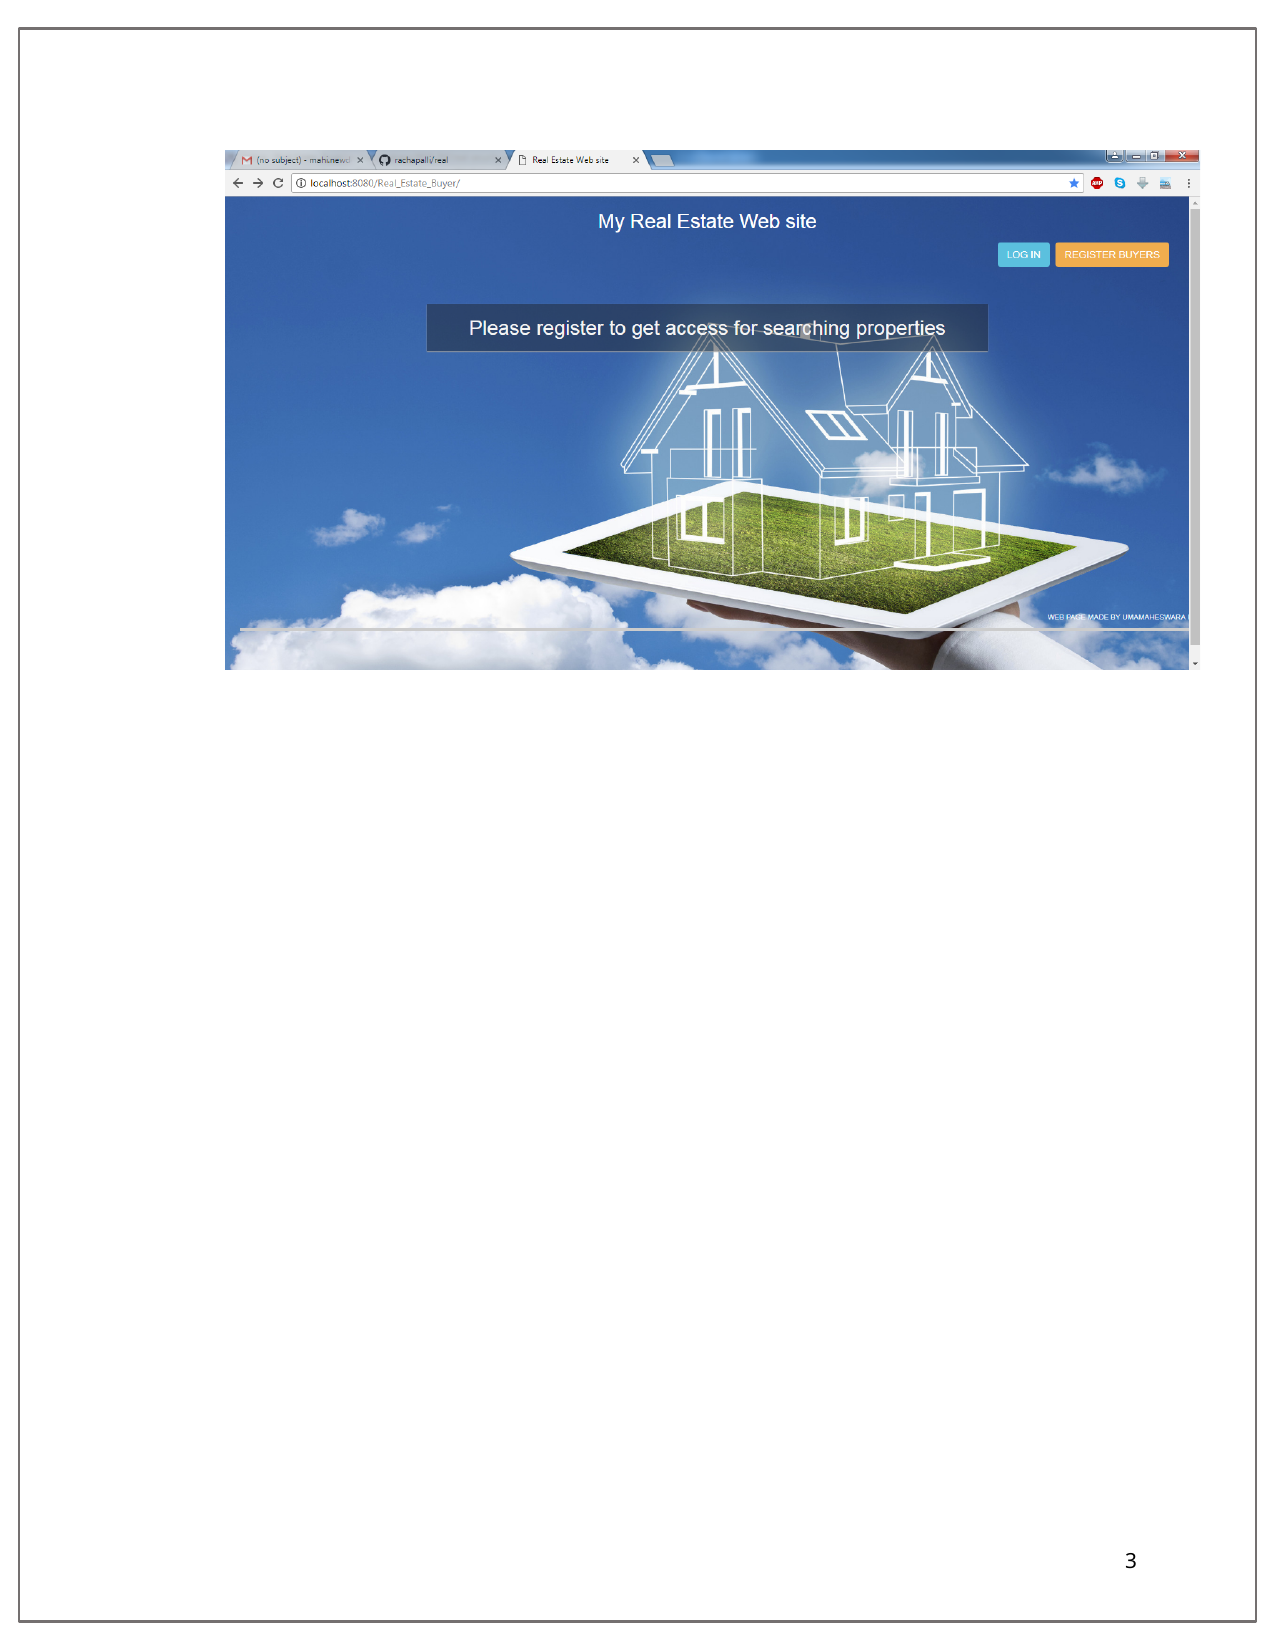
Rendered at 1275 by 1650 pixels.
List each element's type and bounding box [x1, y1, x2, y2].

picture [225, 150, 1200, 670]
